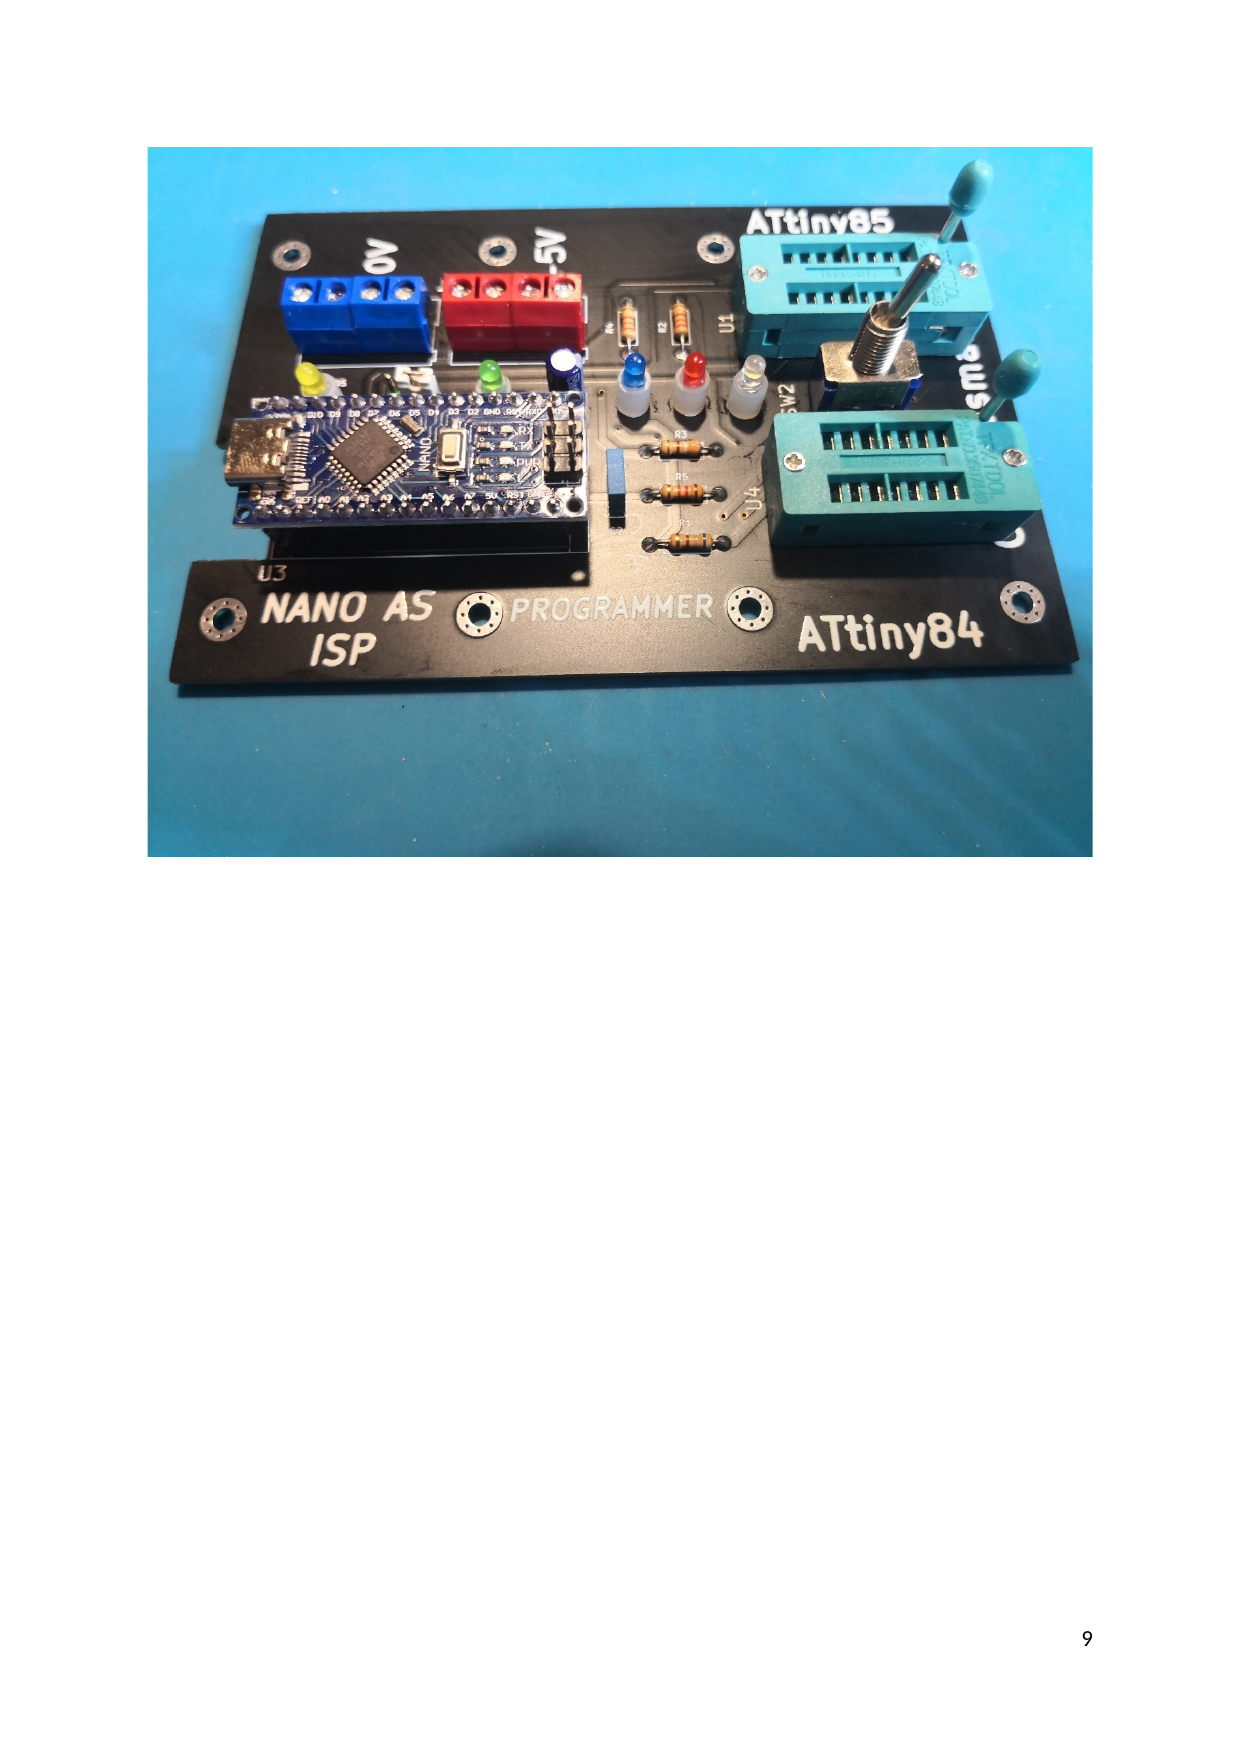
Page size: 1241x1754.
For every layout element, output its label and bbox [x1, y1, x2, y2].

picture [147, 147, 1093, 857]
